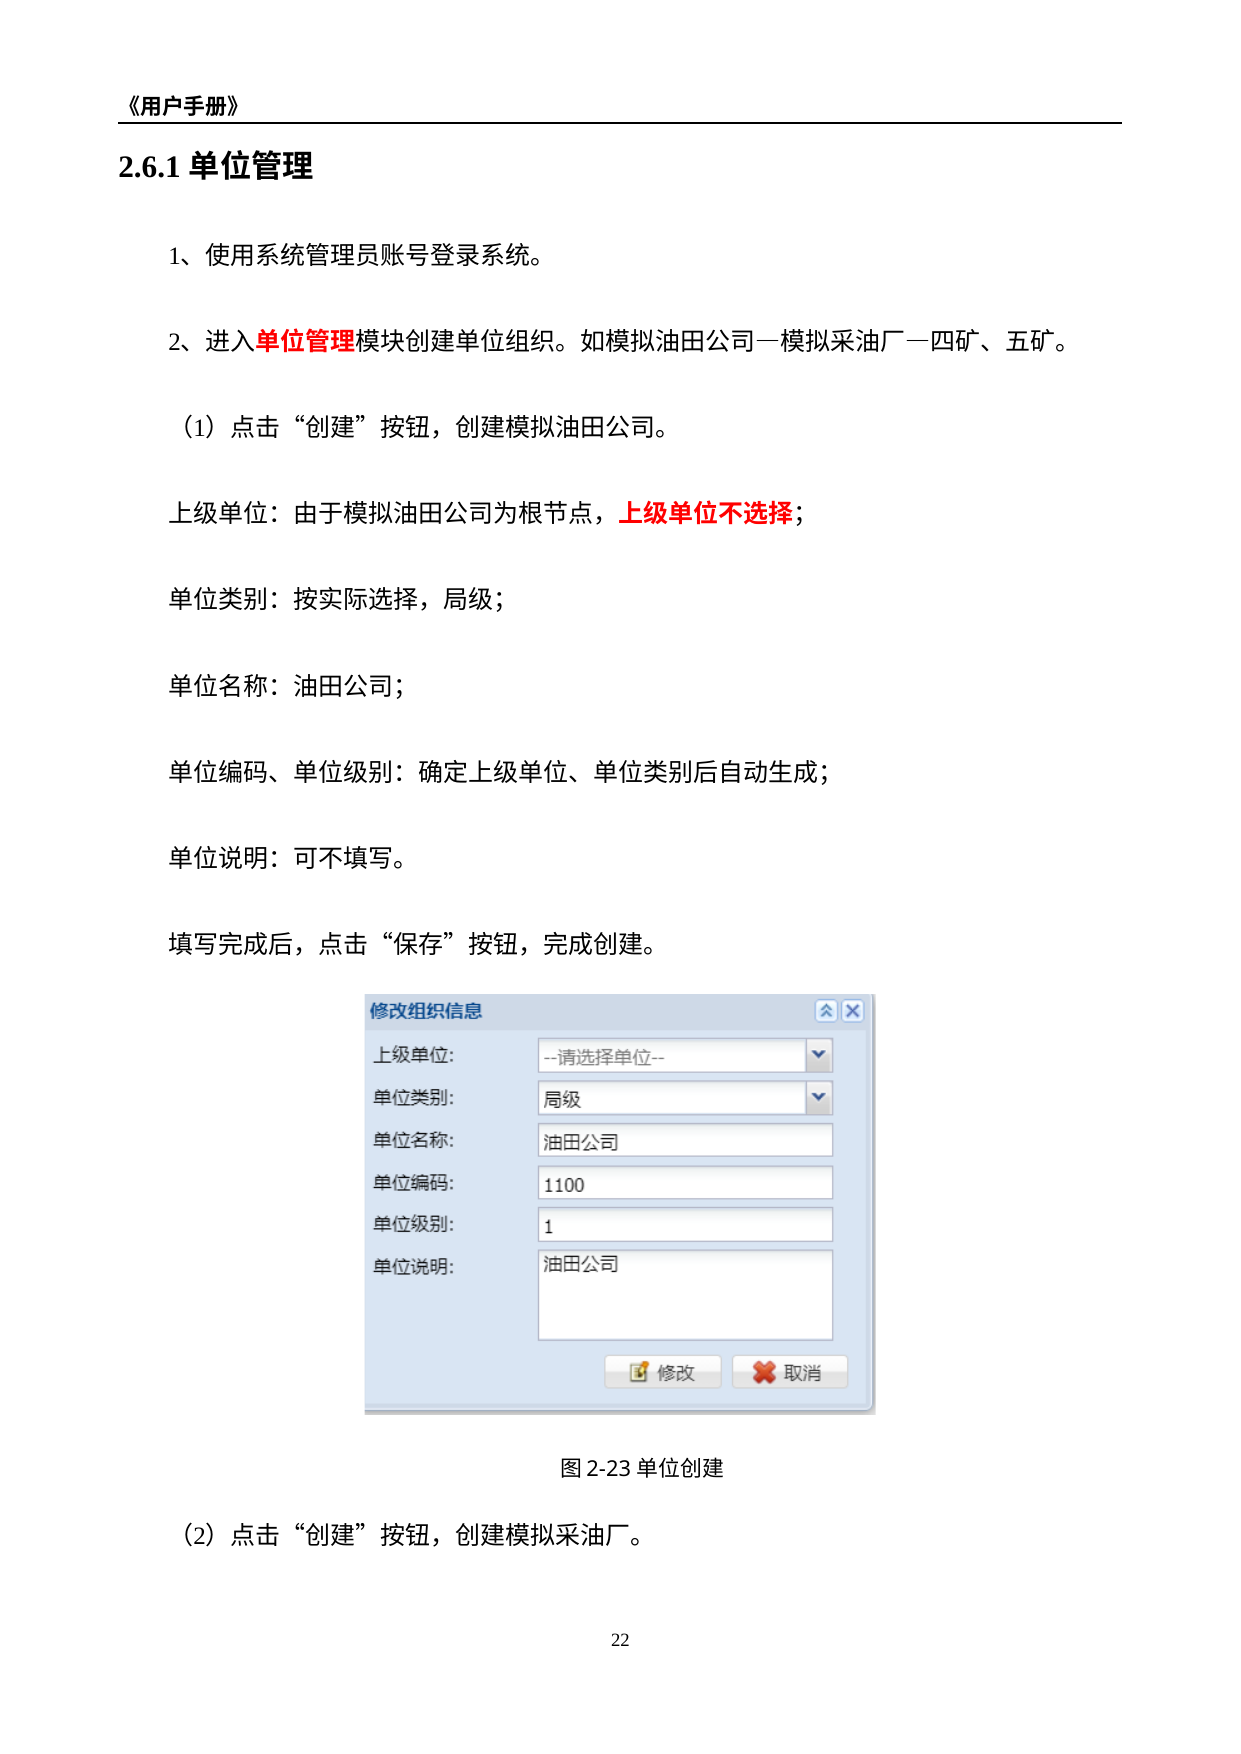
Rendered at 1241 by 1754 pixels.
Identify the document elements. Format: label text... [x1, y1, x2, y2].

text 图2-23 单位创建 [118, 1450, 1122, 1484]
text 1、使用系统管理员账号登录系统。 [118, 220, 1122, 288]
text 填写完成后，点击“保存”按钮，完成创建。 [118, 908, 1122, 976]
text 单位说明：可不填写。 [118, 822, 1122, 890]
text （2）点击“创建”按钮，创建模拟采油厂。 [118, 1500, 1122, 1568]
text 单位编码、单位级别：确定上级单位、单位类别后自动生成； [118, 736, 1122, 804]
subtitle 2.6.1 单位管理 [118, 129, 1122, 197]
text 单位类别：按实际选择，局级； [118, 564, 1122, 632]
text 2、进入单位管理模块创建单位组织。如模拟油田公司—模拟采油厂—四矿、五矿。 [118, 306, 1122, 374]
text 单位名称：油田公司； [118, 650, 1122, 718]
picture [364, 994, 876, 1415]
text （1）点击“创建”按钮，创建模拟油田公司。 [118, 392, 1122, 460]
text 上级单位：由于模拟油田公司为根节点，上级单位不选择； [118, 478, 1122, 546]
